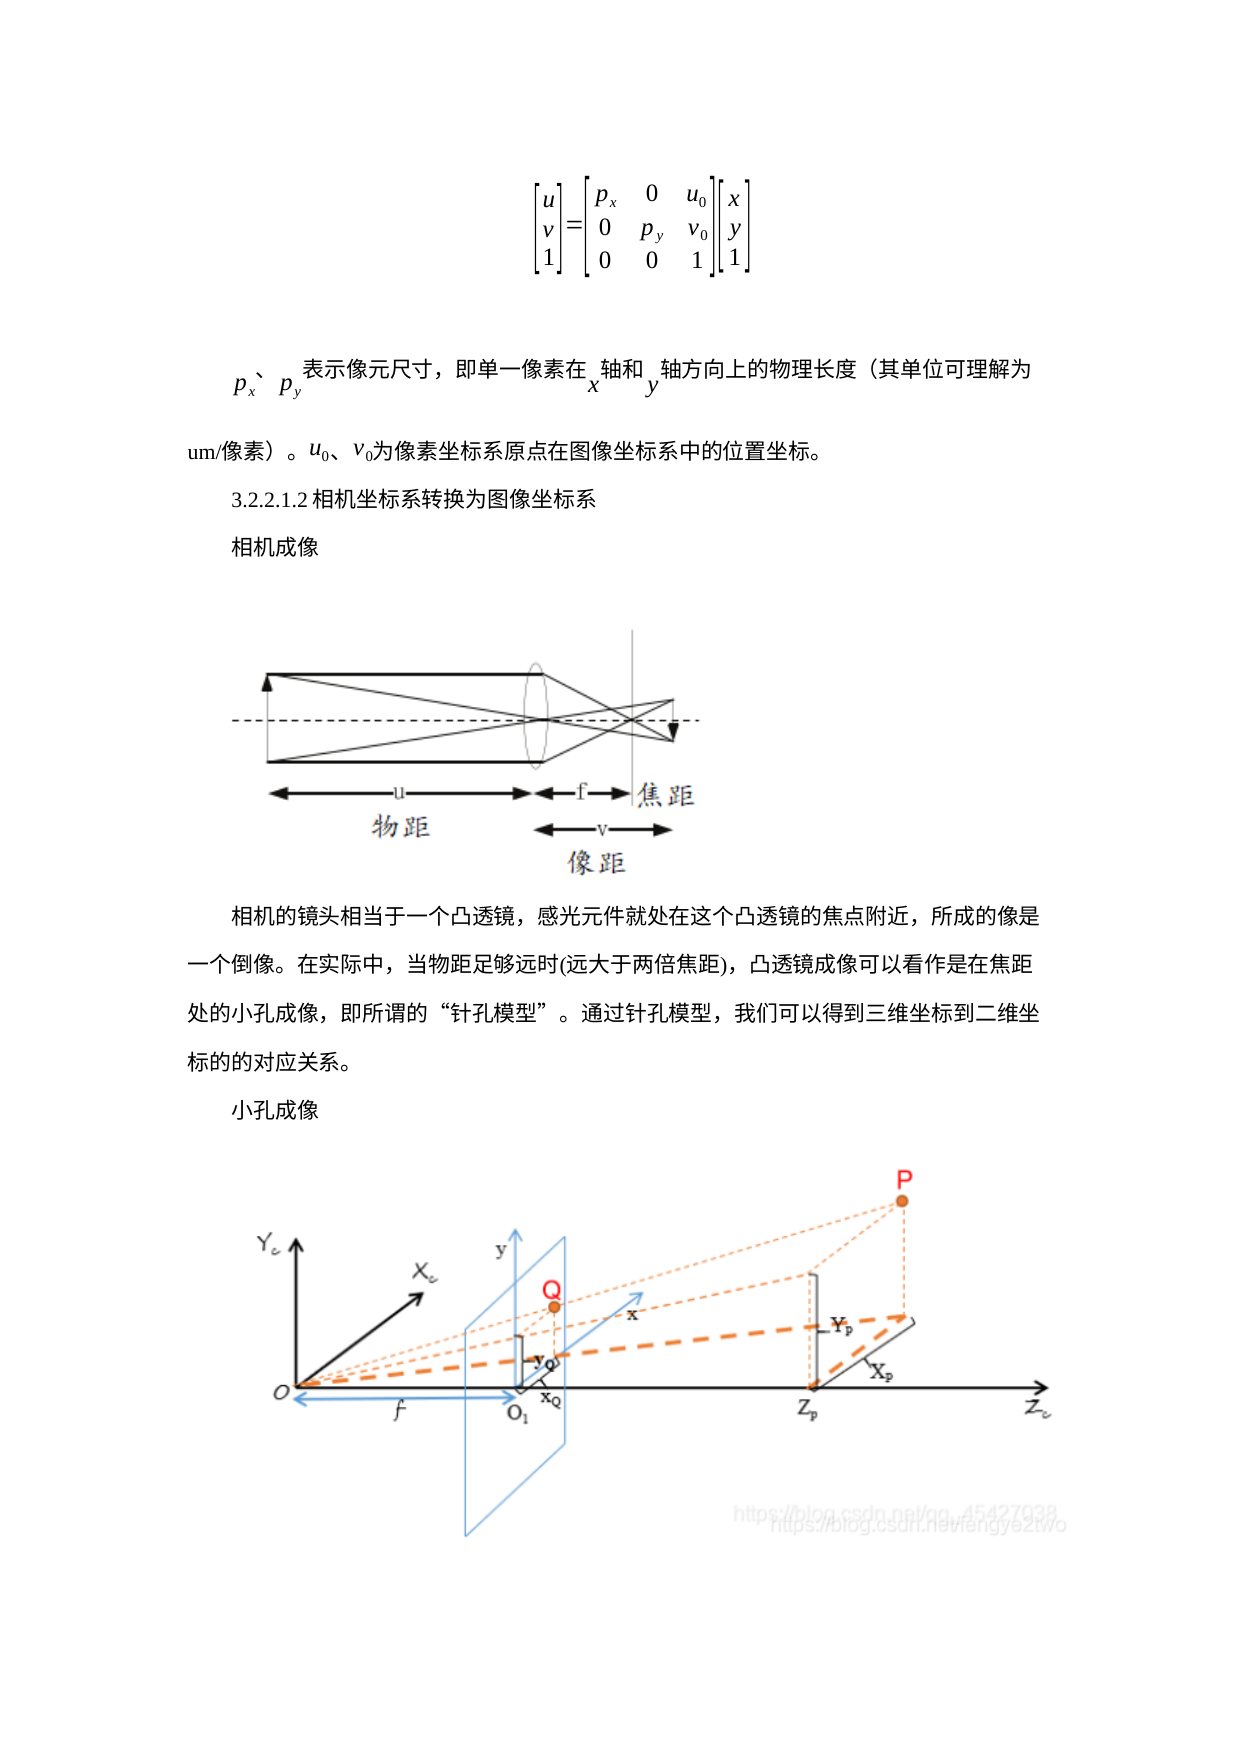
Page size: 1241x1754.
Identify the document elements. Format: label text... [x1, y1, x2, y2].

text 相机成像 [187, 530, 1053, 562]
picture [231, 623, 710, 883]
picture [231, 1141, 1097, 1547]
text 3.2.2.1.2相机坐标系转换为图像坐标系 [187, 482, 1053, 514]
text 、表示像元尺寸，即单一像素在轴和轴方向上的物理长度（其单位可理解为 um/像素）。、为像素坐标系原点在图像坐标系中的位置坐标。 [187, 352, 1053, 466]
text 相机的镜头相当于一个凸透镜，感光元件就处在这个凸透镜的焦点附近，所成的像是一个倒像。在实际中，当物距足够远时(远大于两倍焦距)，凸透镜成像可以看作是在焦距处的小孔成像，即所谓的“针孔模型”。通过针孔模型，我们可以得到三维坐标到二维坐标的的对应关系。 [187, 898, 1053, 1077]
text 小孔成像 [187, 1093, 1053, 1125]
